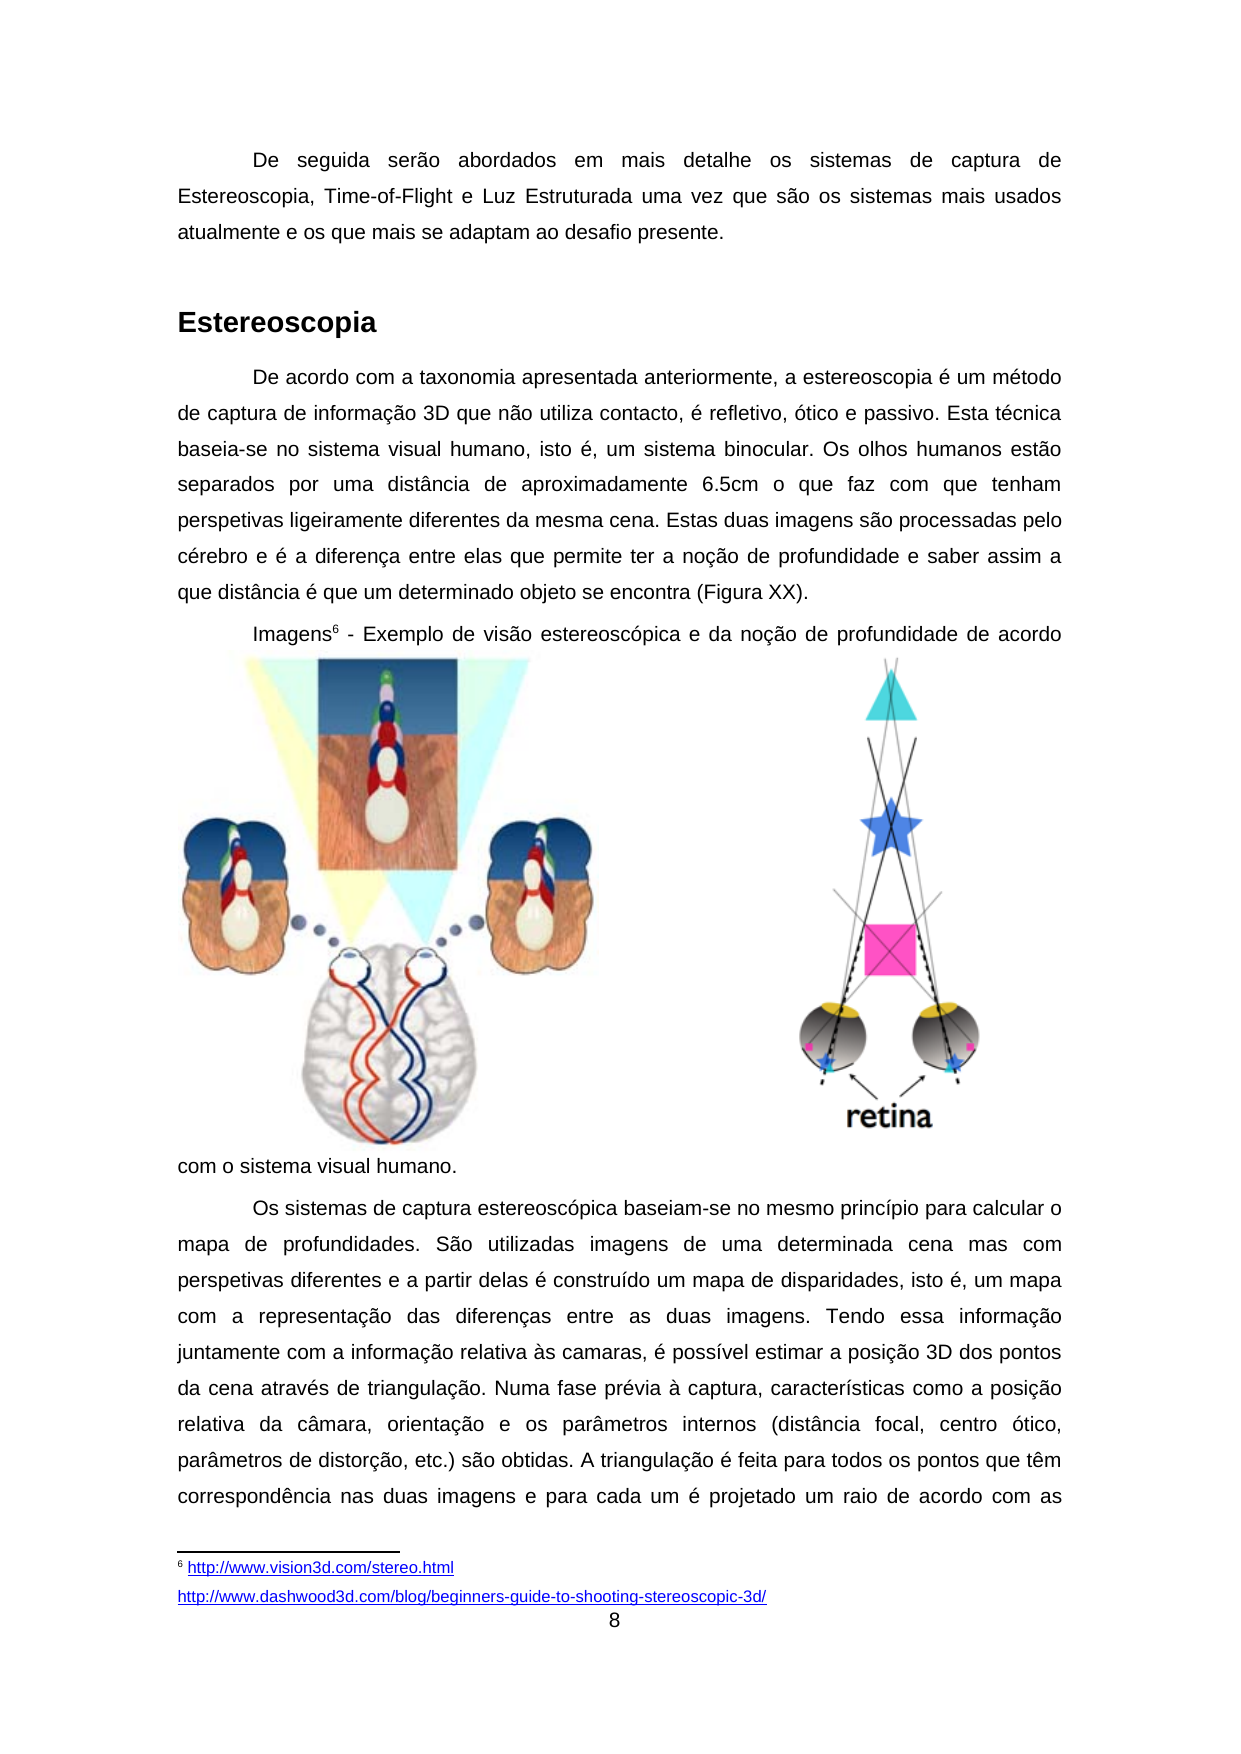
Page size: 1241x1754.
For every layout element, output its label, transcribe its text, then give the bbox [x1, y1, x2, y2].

text Imagens - Exemplo de visão estereoscópica e da noção de profundidade de acordo com o sistema visual humano. [177, 622, 1063, 1178]
text Estereoscopia [177, 306, 1063, 339]
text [177, 1196, 1063, 1508]
text De seguida serão abordados em mais detalhe os sistemas de captura de Estereoscopia, Time-of-Flight e Luz Estruturada uma vez que são os sistemas mais usados atualmente e os que mais se adaptam ao desafio presente. [177, 148, 1063, 243]
text De acordo com a taxonomia apresentada anteriormente, a estereoscopia é um método de captura de informação 3D que não utiliza contacto, é refletivo, ótico e passivo. Esta técnica baseia-se no sistema visual humano, isto é, um sistema binocular. Os olhos humanos estão separados por uma distância de aproximadamente 6.5cm o que faz com que tenham perspetivas ligeiramente diferentes da mesma cena. Estas duas imagens são processadas pelo cérebro e é a diferença entre elas que permite ter a noção de profundidade e saber assim a que distância é que um determinado objeto se encontra (Figura XX). [177, 364, 1063, 604]
